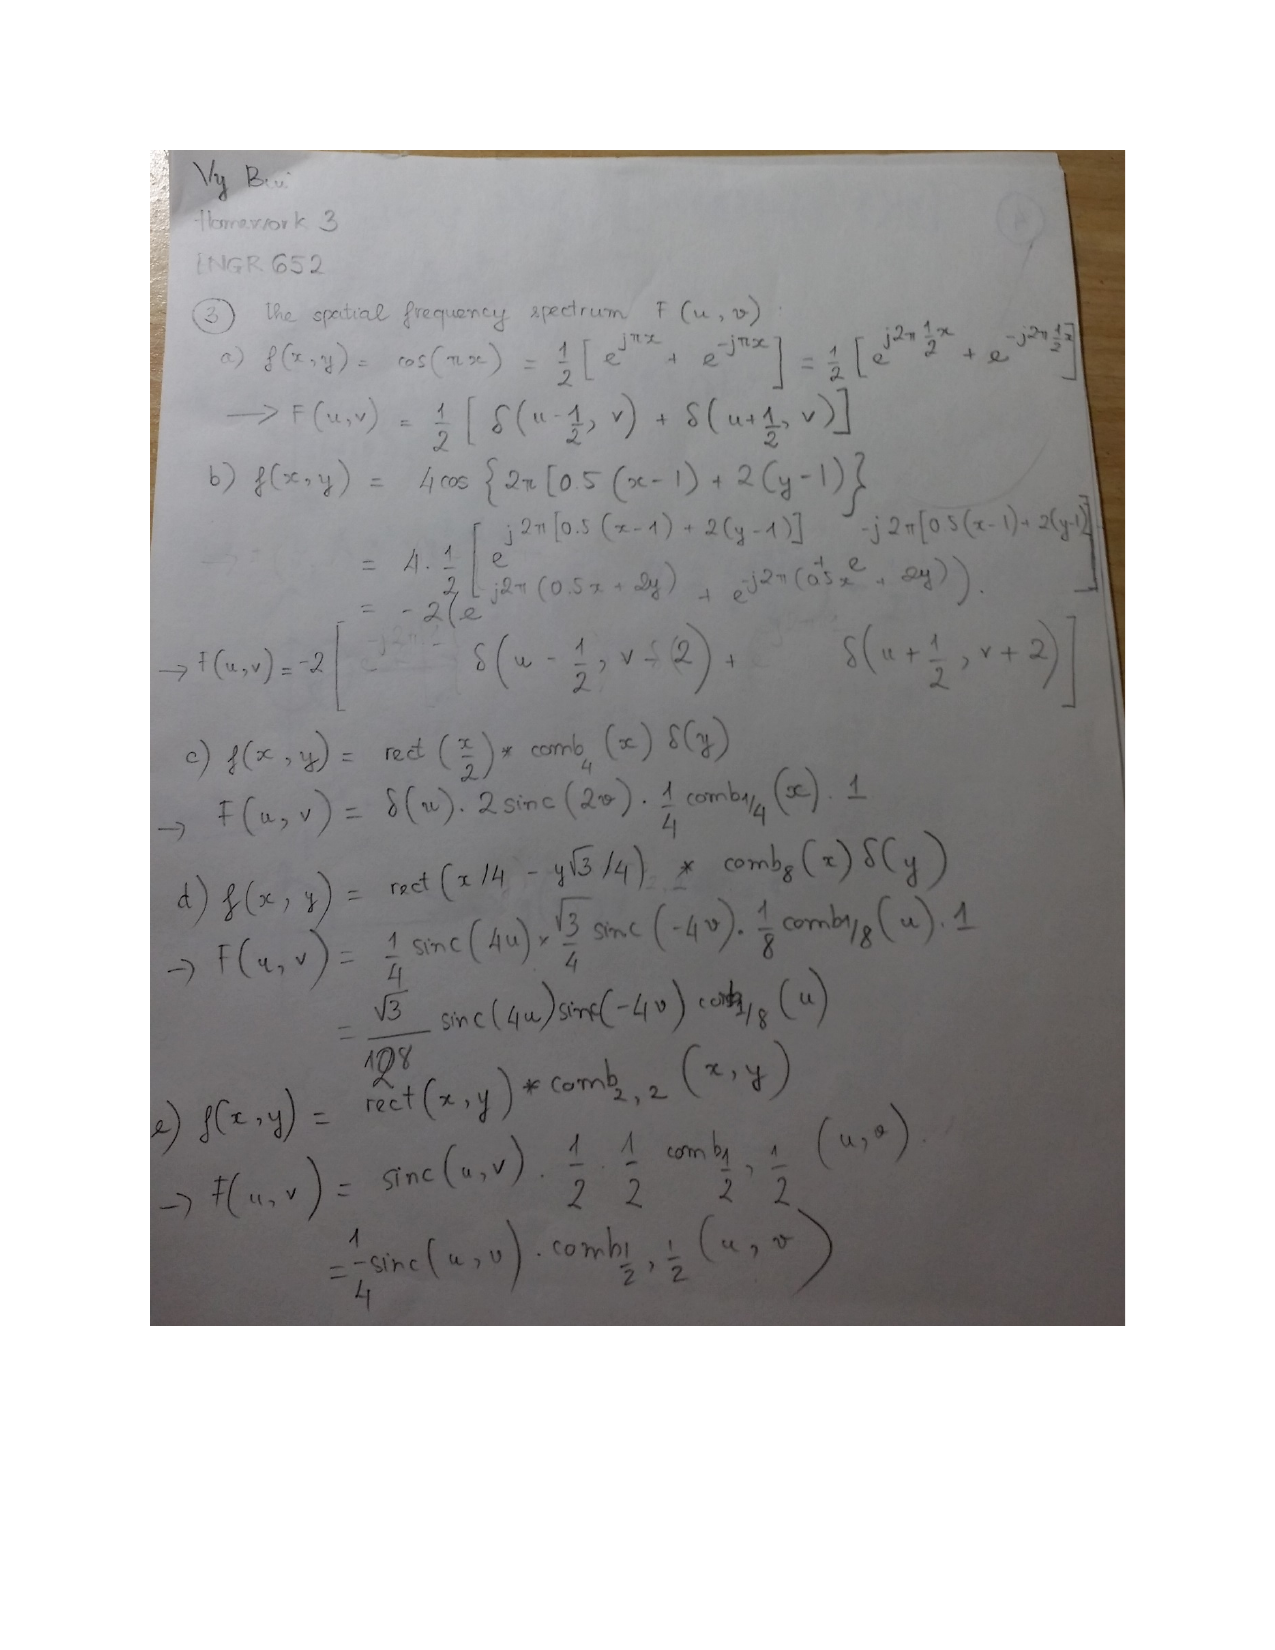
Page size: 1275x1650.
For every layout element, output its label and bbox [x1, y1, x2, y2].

picture [150, 150, 1125, 1326]
